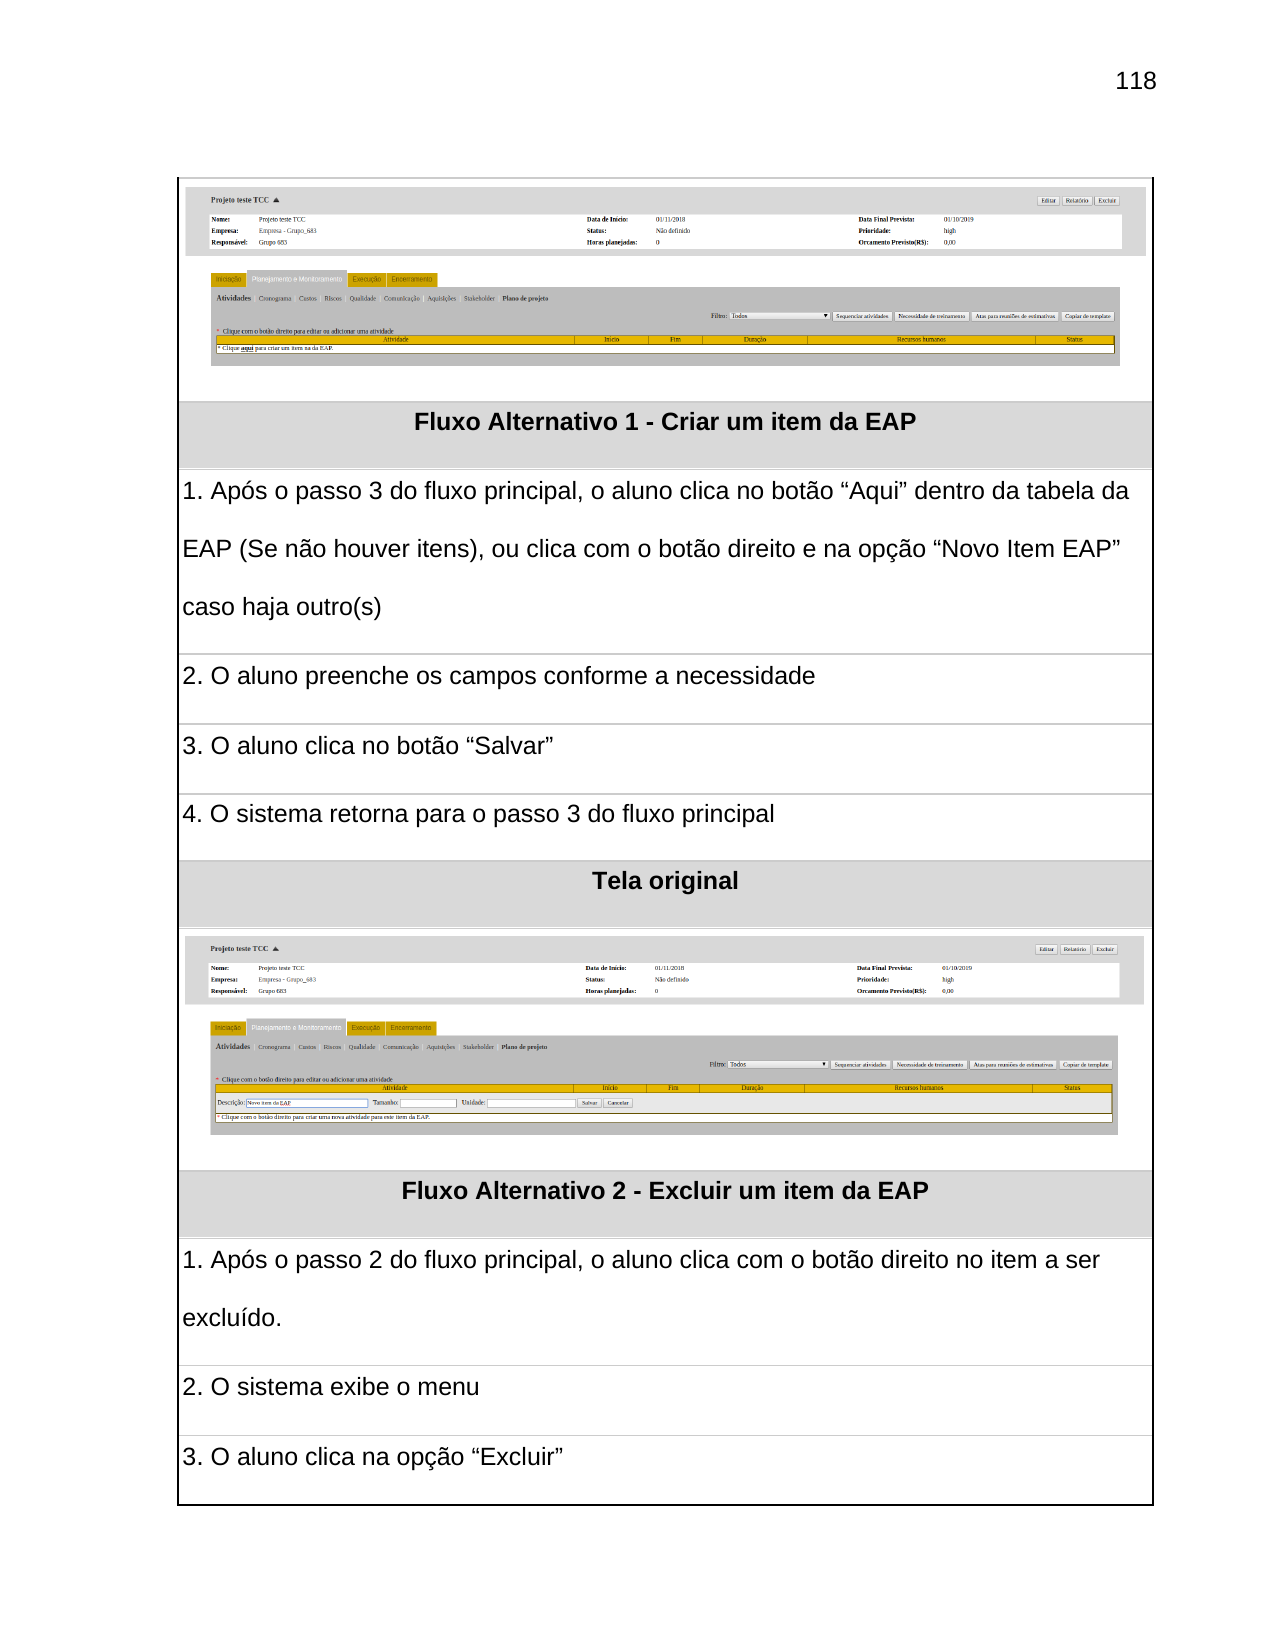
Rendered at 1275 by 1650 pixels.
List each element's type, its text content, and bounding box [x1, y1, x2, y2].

table_cell 2. O sistema exibe o menu [179, 1366, 1152, 1434]
table_cell 4. O sistema retorna para o passo 3 do fluxo principal [179, 795, 1152, 860]
table_cell 3. O aluno clica no botão “Salvar” [179, 725, 1152, 793]
table_cell Tela original [179, 862, 1152, 927]
table_cell 1. Após o passo 3 do fluxo principal, o aluno clica no botão “Aqui” dentro da tabela da EAP (Se não houver itens), ou clica com o botão direito e na opção “Novo Item EAP” caso haja outro(s) [179, 470, 1152, 653]
table_cell [179, 179, 1152, 401]
table_cell 1. Após o passo 2 do fluxo principal, o aluno clica com o botão direito no item a ser excluído. [179, 1239, 1152, 1365]
table_cell 2. O aluno preenche os campos conforme a necessidade [179, 655, 1152, 723]
table_cell Fluxo Alternativo 1 - Criar um item da EAP [179, 403, 1152, 468]
table_cell 3. O aluno clica na opção “Excluir” [179, 1436, 1152, 1504]
picture [182, 933, 1148, 1138]
table_cell Fluxo Alternativo 2 - Excluir um item da EAP [179, 1172, 1152, 1237]
picture [182, 182, 1148, 369]
table_cell [179, 929, 1152, 1170]
